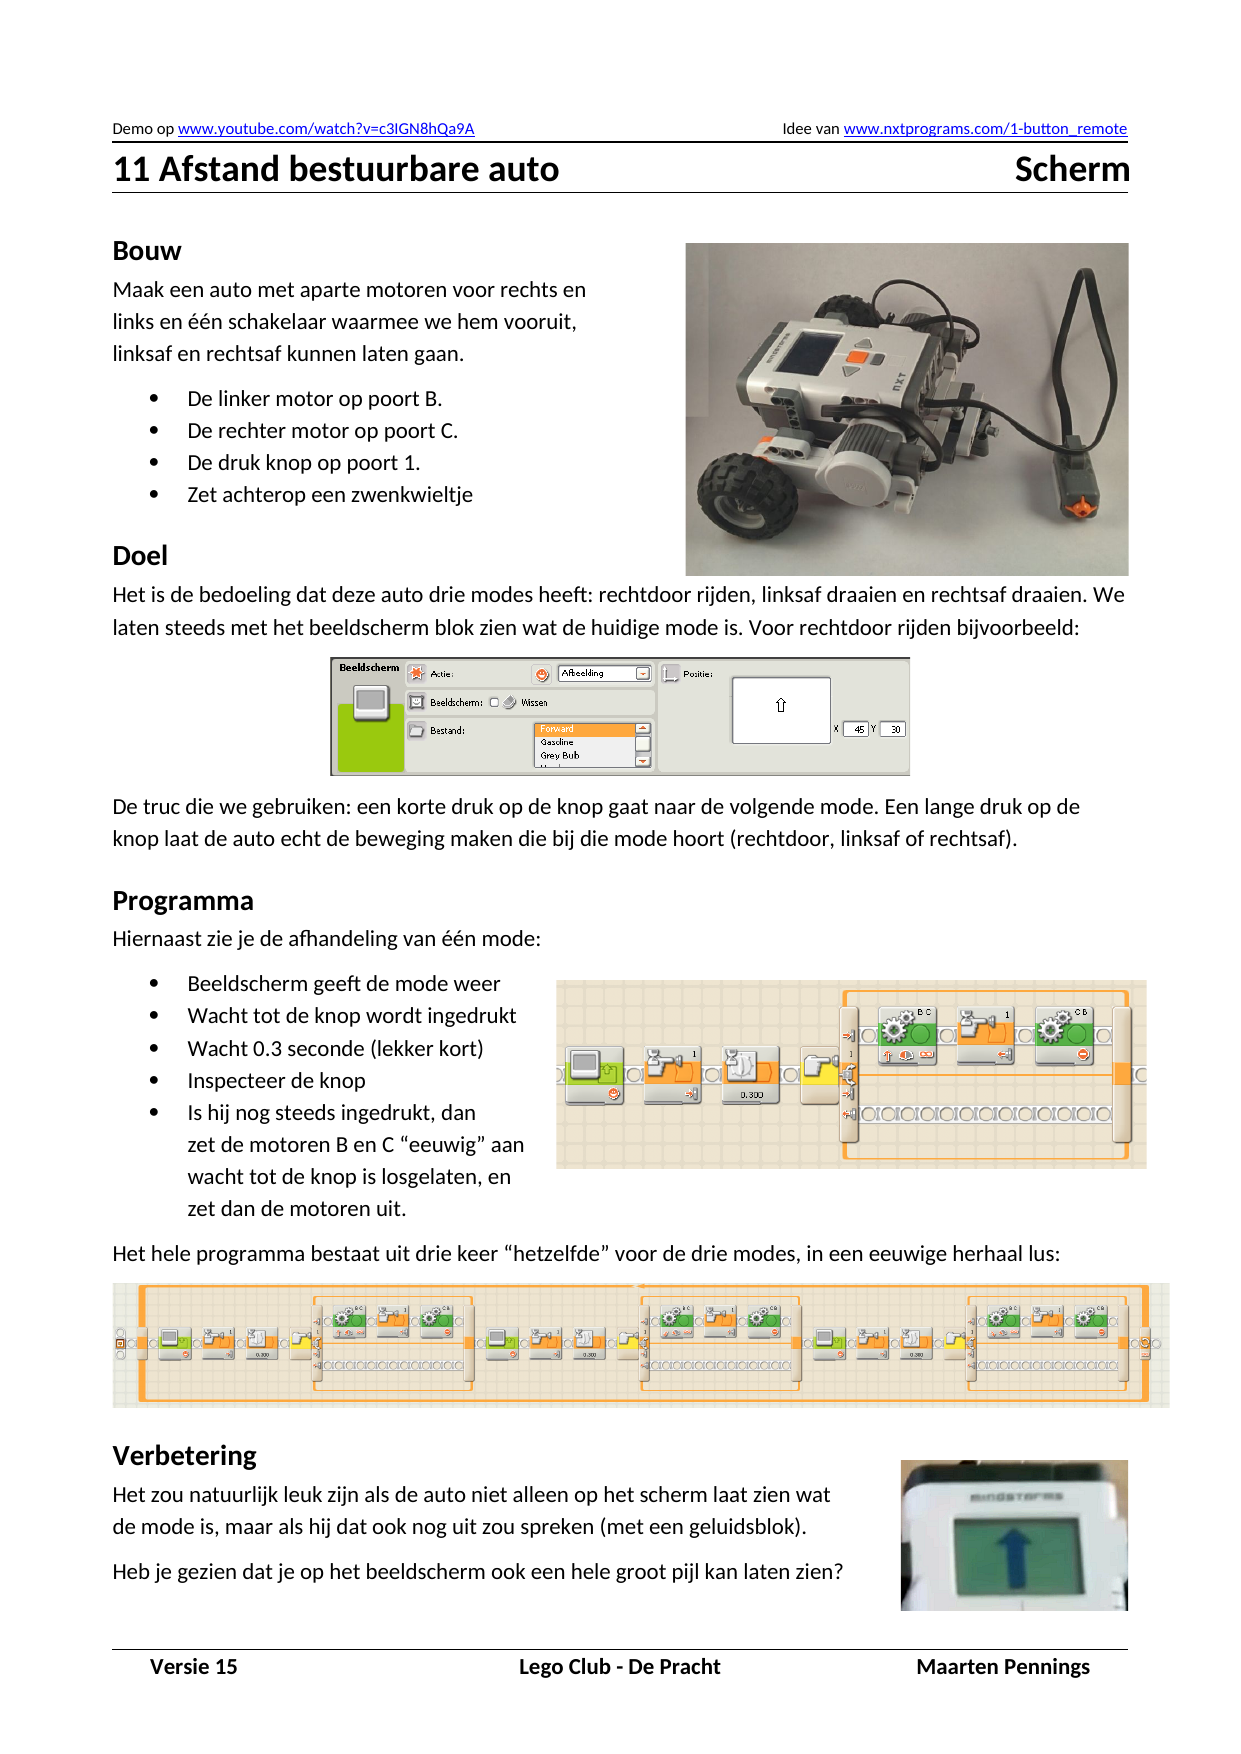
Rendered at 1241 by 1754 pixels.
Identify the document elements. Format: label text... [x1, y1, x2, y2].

text Heb je gezien dat je op het beeldscherm ook een hele groot pijl kan laten zien? [112, 1557, 900, 1585]
text Hiernaast zie je de afhandeling van één mode: [112, 924, 1128, 953]
text De truc die we gebruiken: een korte druk op de knop gaat naar de volgende mode. Een lange druk op de knop laat de auto echt de beweging maken die bij die mode hoort (rechtdoor, linksaf of rechtsaf). [112, 792, 1128, 852]
picture [112, 1283, 1170, 1408]
list De rechter motor op poort C. [150, 416, 685, 444]
list Beeldscherm geeft de mode weer [150, 969, 1128, 997]
text Het zou natuurlijk leuk zijn als de auto niet alleen op het scherm laat zien wat de mode is, maar als hij dat ook nog uit zou spreken (met een geluidsblok). [112, 1480, 851, 1540]
text Het hele programma bestaat uit drie keer “hetzelfde” voor de drie modes, in een eeuwige herhaal lus: [112, 1239, 1128, 1267]
text Demo op www.youtube.com/watch?v=c3IGN8hQa9A Idee van www.nxtprograms.com/1-button_remote [112, 118, 1128, 138]
list Wacht 0.3 seconde (lekker kort) [150, 1034, 556, 1062]
picture [685, 243, 1129, 576]
list Inspecteer de knop [150, 1066, 556, 1094]
list De linker motor op poort B. [150, 384, 685, 412]
list Wacht tot de knop wordt ingedrukt [150, 1001, 556, 1029]
list De druk knop op poort 1. [150, 448, 685, 476]
text Doel [112, 537, 685, 573]
list Is hij nog steeds ingedrukt, dan zet de motoren B en C “eeuwig” aan wacht tot de knop is losgelaten, en zet dan de motoren uit. [150, 1098, 1128, 1223]
text Maak een auto met aparte motoren voor rechts en links en één schakelaar waarmee we hem vooruit, linksaf en rechtsaf kunnen laten gaan. [112, 275, 615, 367]
picture [900, 1460, 1129, 1611]
text Programma [112, 882, 1128, 917]
picture [556, 980, 1147, 1169]
text Verbetering [112, 1437, 1128, 1473]
text Bouw [112, 232, 1128, 267]
list Zet achterop een zwenkwieltje [150, 480, 685, 508]
text Het is de bedoeling dat deze auto drie modes heeft: rechtdoor rijden, linksaf draaien en rechtsaf draaien. We laten steeds met het beeldscherm blok zien wat de huidige mode is. Voor rechtdoor rijden bijvoorbeeld: [112, 581, 1128, 641]
picture [330, 657, 911, 776]
text 11 Afstand bestuurbare auto Scherm [112, 143, 1128, 192]
